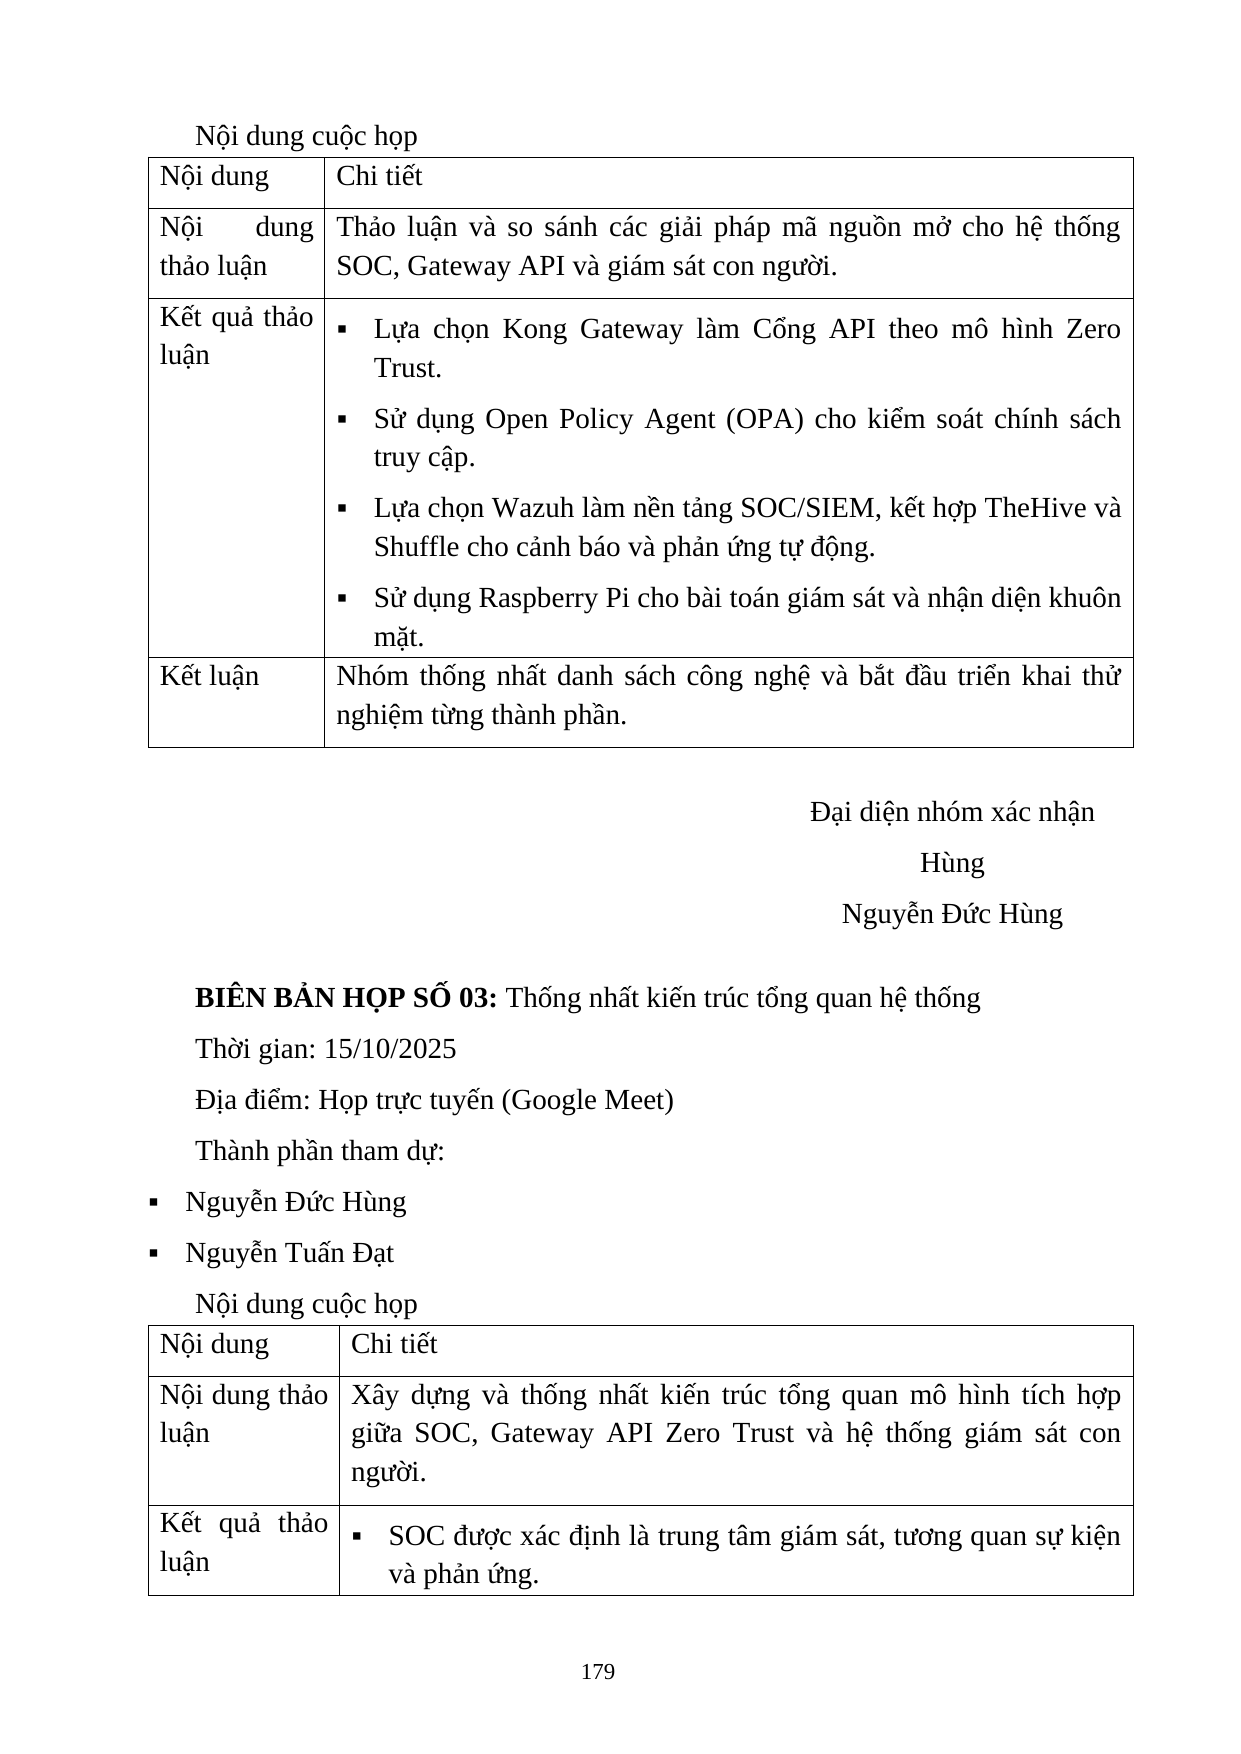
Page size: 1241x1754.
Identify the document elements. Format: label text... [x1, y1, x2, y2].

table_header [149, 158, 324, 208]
text Nội dung cuộc họp [148, 118, 1134, 152]
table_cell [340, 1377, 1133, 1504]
text Nội dung cuộc họp [148, 1286, 1134, 1320]
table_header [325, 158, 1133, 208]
text Thành phần tham dự: [148, 1133, 1134, 1167]
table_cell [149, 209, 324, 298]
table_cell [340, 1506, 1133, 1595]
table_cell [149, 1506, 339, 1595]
text Địa điểm: Họp trực tuyến (Google Meet) [148, 1082, 1134, 1116]
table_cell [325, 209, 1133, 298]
text Nguyễn Đức Hùng [724, 896, 1134, 929]
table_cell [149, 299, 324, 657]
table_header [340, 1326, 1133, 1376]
text Nguyễn Đức Hùng [148, 1184, 1134, 1218]
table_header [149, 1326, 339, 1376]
text Đại diện nhóm xác nhận [724, 794, 1134, 827]
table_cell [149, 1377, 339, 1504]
text BIÊN BẢN HỌP SỐ 03: Thống nhất kiến trúc tổng quan hệ thống [148, 980, 1134, 1013]
text Nguyễn Tuấn Đạt [148, 1235, 1134, 1269]
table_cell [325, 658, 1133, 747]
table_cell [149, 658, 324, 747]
text Hùng [724, 845, 1134, 878]
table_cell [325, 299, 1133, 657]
text Thời gian: 15/10/2025 [148, 1031, 1134, 1064]
